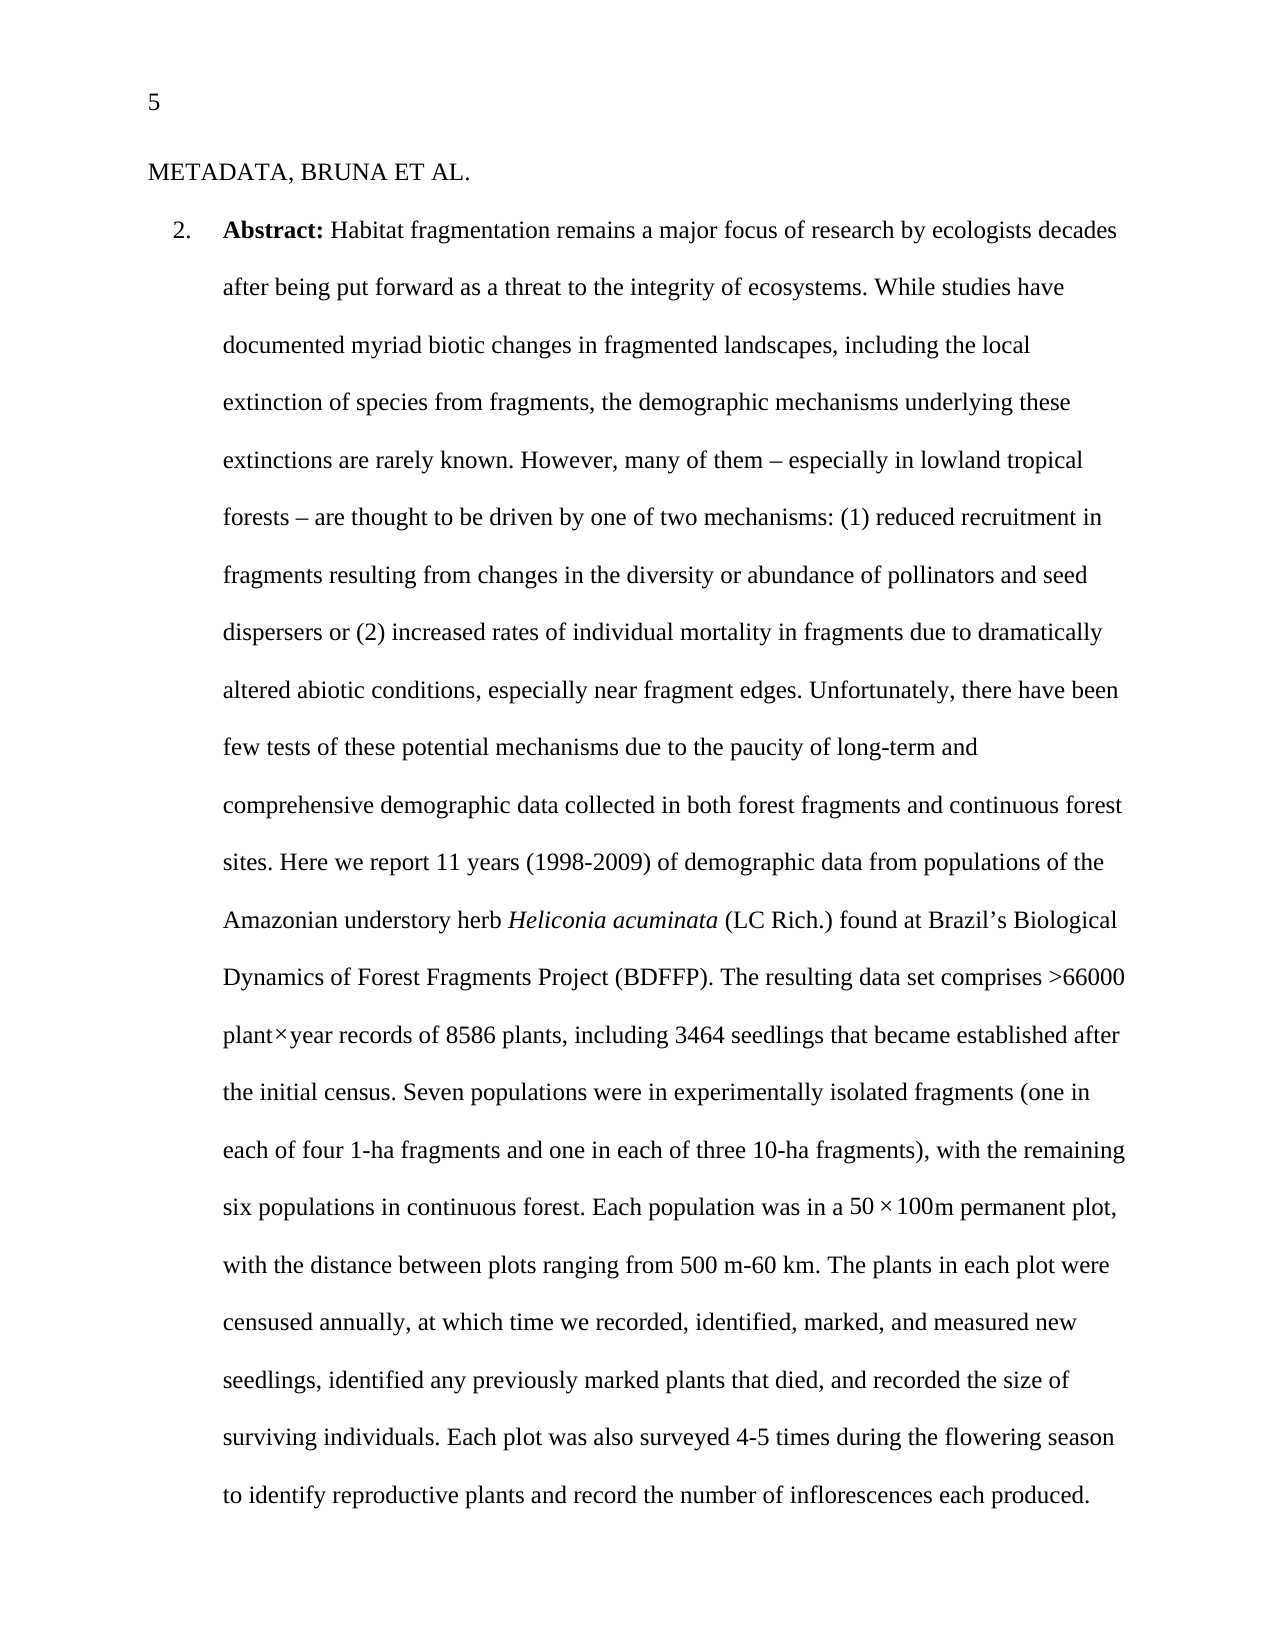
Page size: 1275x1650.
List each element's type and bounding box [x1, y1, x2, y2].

list [173, 215, 1127, 1509]
